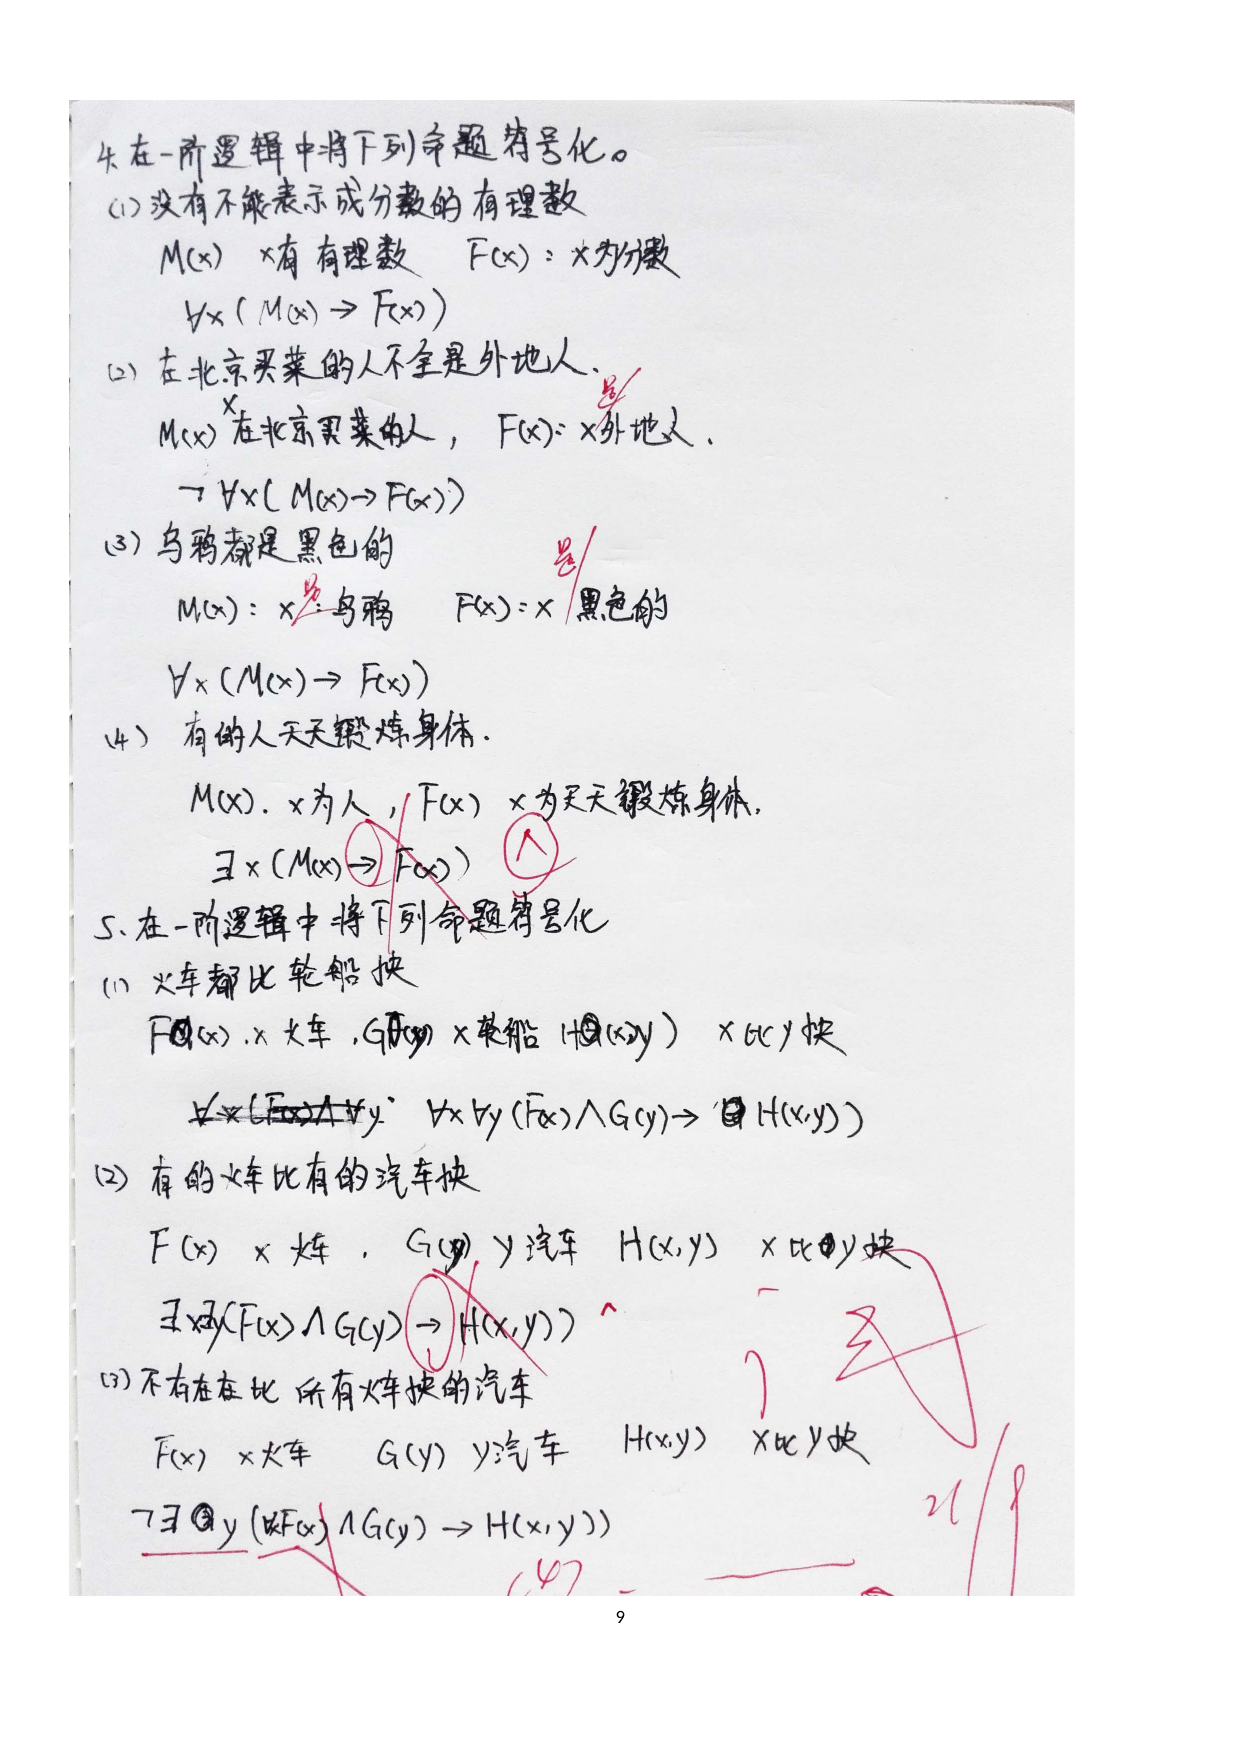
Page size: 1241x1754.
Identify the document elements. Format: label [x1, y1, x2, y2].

picture [69, 100, 1075, 1596]
